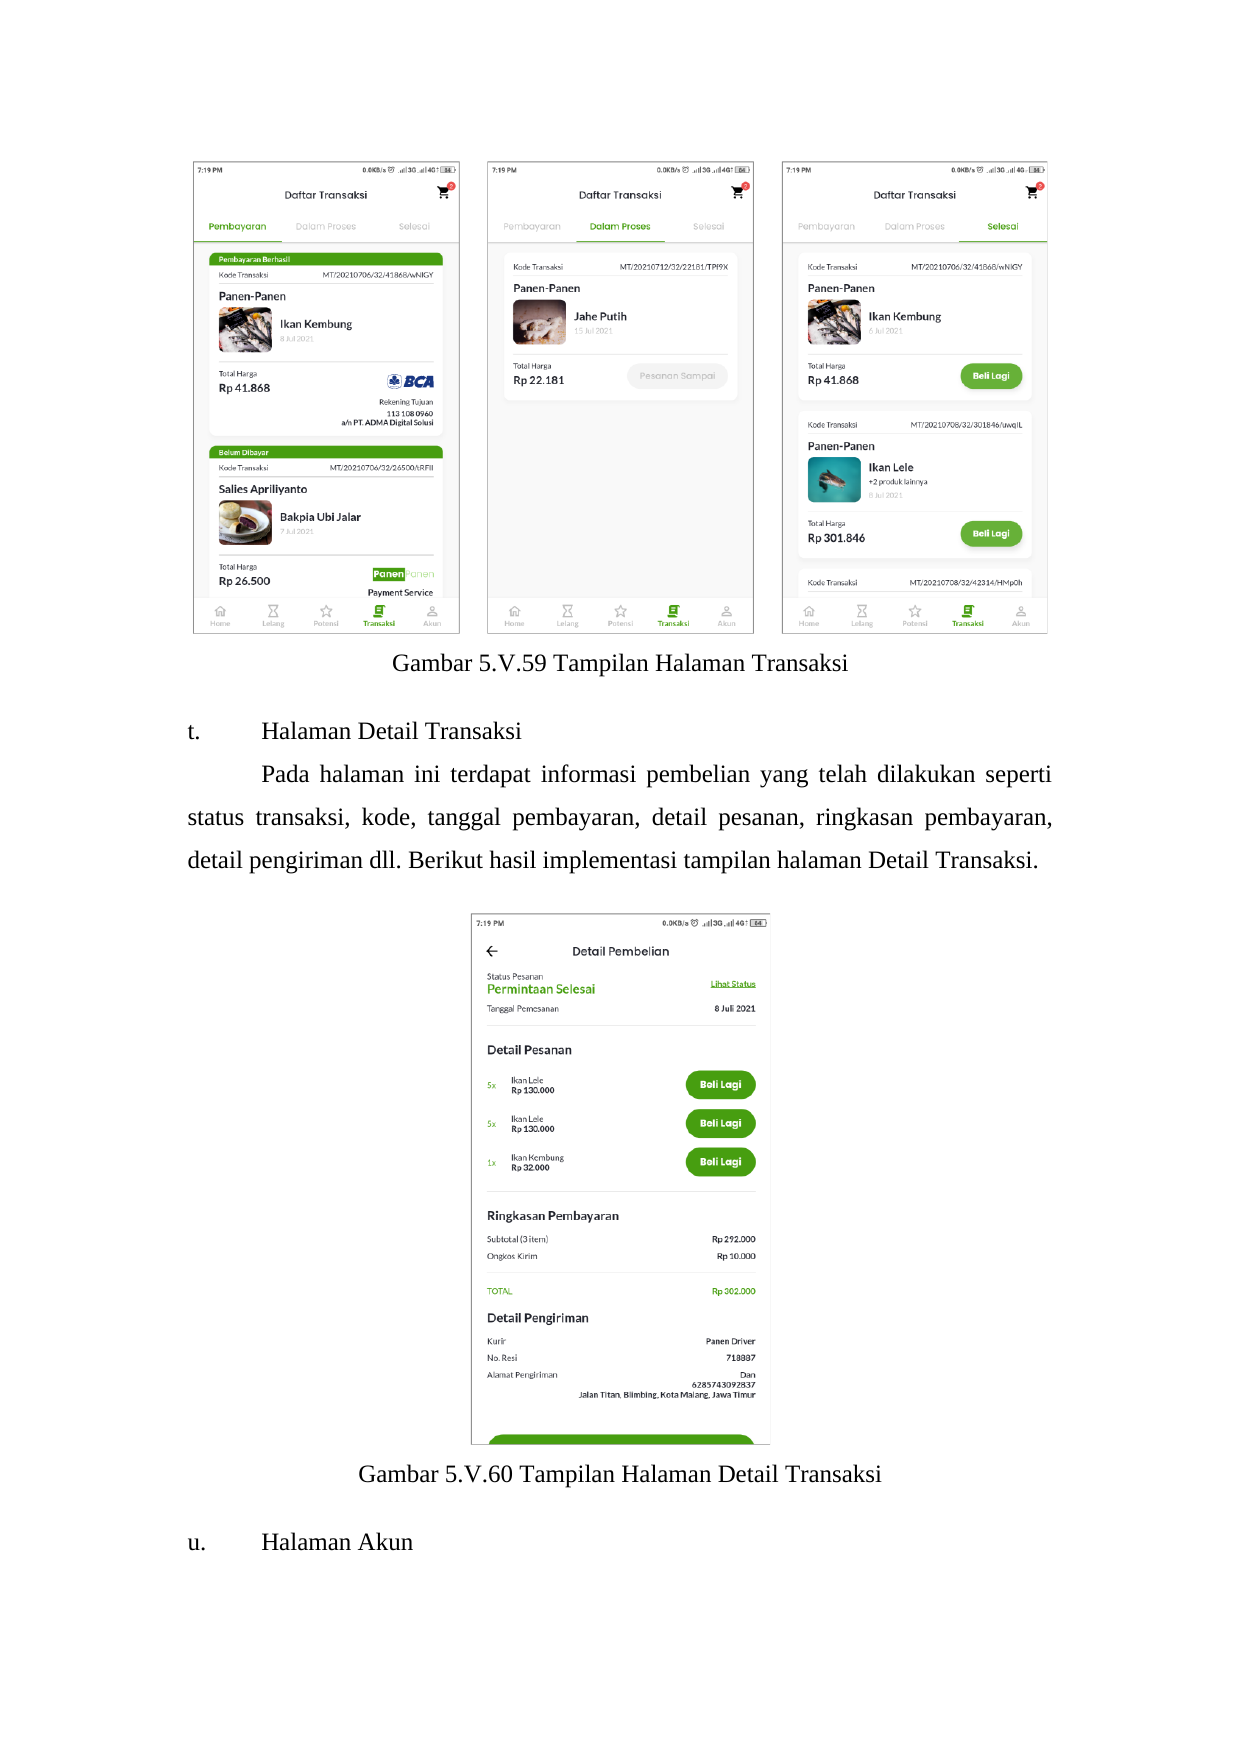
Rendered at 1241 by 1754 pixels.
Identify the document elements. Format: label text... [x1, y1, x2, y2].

picture [192, 161, 1048, 634]
text Pada halaman ini terdapat informasi pembelian yang telah dilakukan seperti status transaksi, kode, tanggal pembayaran, detail pesanan, ringkasan pembayaran, detail pengiriman dll. Berikut hasil implementasi tampilan halaman Detail Transaksi. [187, 759, 1053, 874]
list Halaman Detail Transaksi [187, 716, 1053, 745]
picture [470, 913, 771, 1445]
list Halaman Akun [187, 1527, 1053, 1556]
